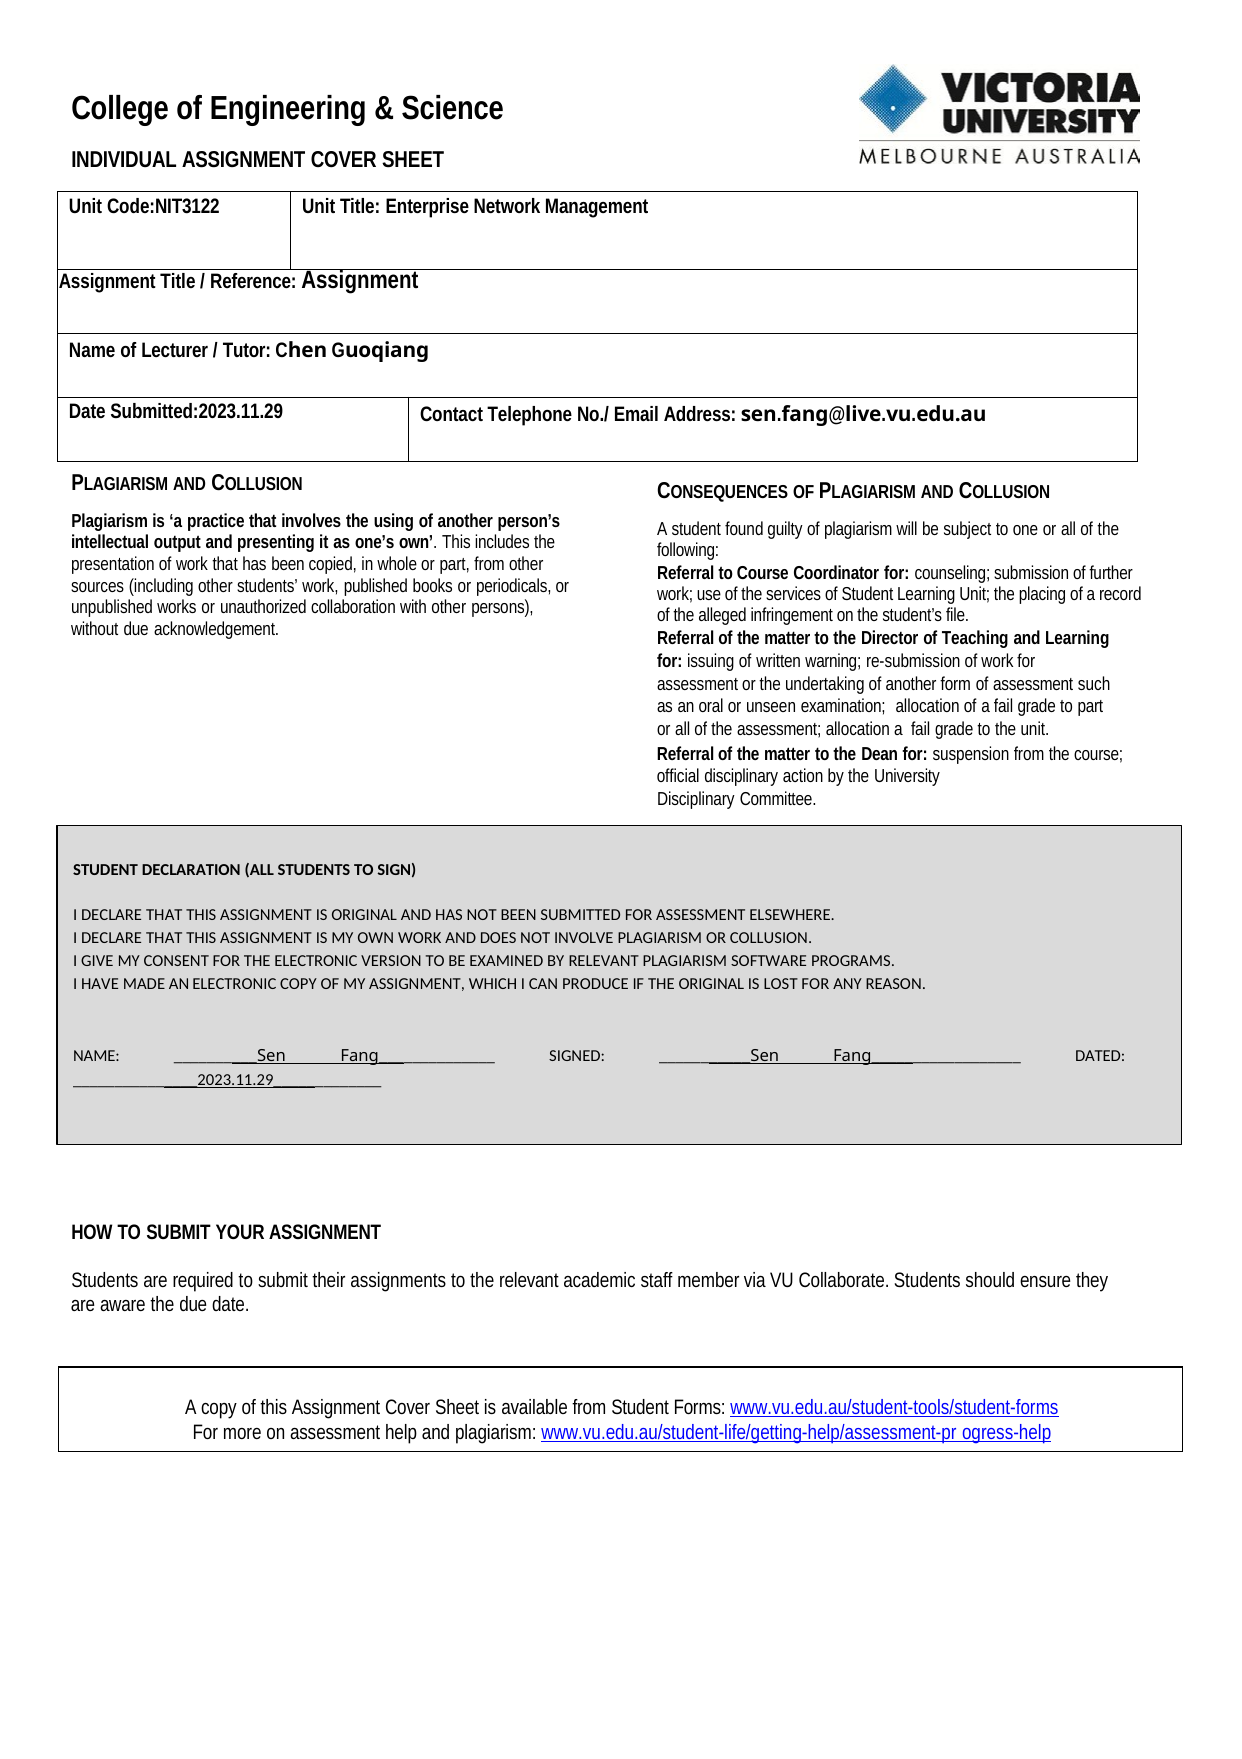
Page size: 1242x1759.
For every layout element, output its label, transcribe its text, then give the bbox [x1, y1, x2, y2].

text I GIVE MY CONSENT FOR THE ELECTRONIC VERSION TO BE EXAMINED BY RELEVANT PLAGIARISM SOFTWARE PROGRAMS. [73, 951, 922, 970]
table_cell Name of Lecturer / Tutor: Chen Guoqiang [58, 334, 1137, 397]
subtitle Students are required to submit their assignments to the relevant academic staff member via VU Collaborate. Students should ensure they are aware the due date. [71, 1268, 1134, 1316]
text I HAVE MADE AN ELECTRONIC COPY OF MY ASSIGNMENT, WHICH I CAN PRODUCE IF THE ORIGINAL IS LOST FOR ANY REASON. [73, 973, 1075, 994]
table_header Unit Title: Enterprise Network Management [291, 192, 1137, 269]
picture [859, 64, 1140, 88]
subtitle PLAGIARISM AND COLLUSION [71, 469, 574, 496]
table_cell Contact Telephone No./ Email Address: sen.fang@live.vu.edu.au [409, 398, 1137, 461]
table_cell Date Submitted:2023.11.29 [58, 398, 408, 461]
picture [859, 126, 1140, 146]
text A copy of this Assignment Cover Sheet is available from Student Forms: www.vu.edu.au/student-tools/student-forms [89, 1394, 1154, 1418]
subtitle Disciplinary Committee. [657, 788, 1154, 809]
table_header Unit Code:NIT3122 [58, 192, 290, 269]
text Plagiarism is ‘a practice that involves the using of another person’s intellectual output and presenting it as one’s own’. This includes the presentation of work that has been copied, in whole or part, from other sources (including other students’ work, published books or periodicals, or unpublished works or unauthorized collaboration with other persons), without due acknowledgement. [71, 510, 574, 639]
subtitle A student found guilty of plagiarism will be subject to one or all of the following: [657, 517, 1122, 561]
text Referral of the matter to the Director of Teaching and Learning for: issuing of written warning; re-submission of work for assessment or the undertaking of another form of assessment such as an oral or unseen examination; allocation of a fail grade to part or all of the assessment; allocation a fail grade to the unit. [657, 627, 1112, 740]
text STUDENT DECLARATION (ALL STUDENTS TO SIGN) [73, 859, 416, 880]
text NAME: __________Sen Fang______________ SIGNED: ___________Sen Fang__________________ DATED: _______________2023.11.29_____________ [73, 1044, 1126, 1090]
text Referral to Course Coordinator for: counseling; submission of further work; use of the services of Student Learning Unit; the placing of a record of the alleged infringement on the student’s file. [657, 562, 1154, 626]
text For more on assessment help and plagiarism: www.vu.edu.au/student-life/getting-help/assessment-pr ogress-help [89, 1420, 1154, 1444]
subtitle CONSEQUENCES OF PLAGIARISM AND COLLUSION [657, 477, 1154, 503]
text College of Engineering & Science [71, 88, 1154, 126]
text INDIVIDUAL ASSIGNMENT COVER SHEET [71, 146, 1154, 172]
text HOW TO SUBMIT YOUR ASSIGNMENT [71, 1220, 1154, 1244]
text Referral of the matter to the Dean for: suspension from the course; official disciplinary action by the University [657, 742, 1125, 786]
text I DECLARE THAT THIS ASSIGNMENT IS MY OWN WORK AND DOES NOT INVOLVE PLAGIARISM OR COLLUSION. [73, 927, 854, 947]
table_cell Assignment Title / Reference: Assignment [58, 270, 1137, 333]
text I DECLARE THAT THIS ASSIGNMENT IS ORIGINAL AND HAS NOT BEEN SUBMITTED FOR ASSESSMENT ELSEWHERE. [73, 904, 854, 924]
